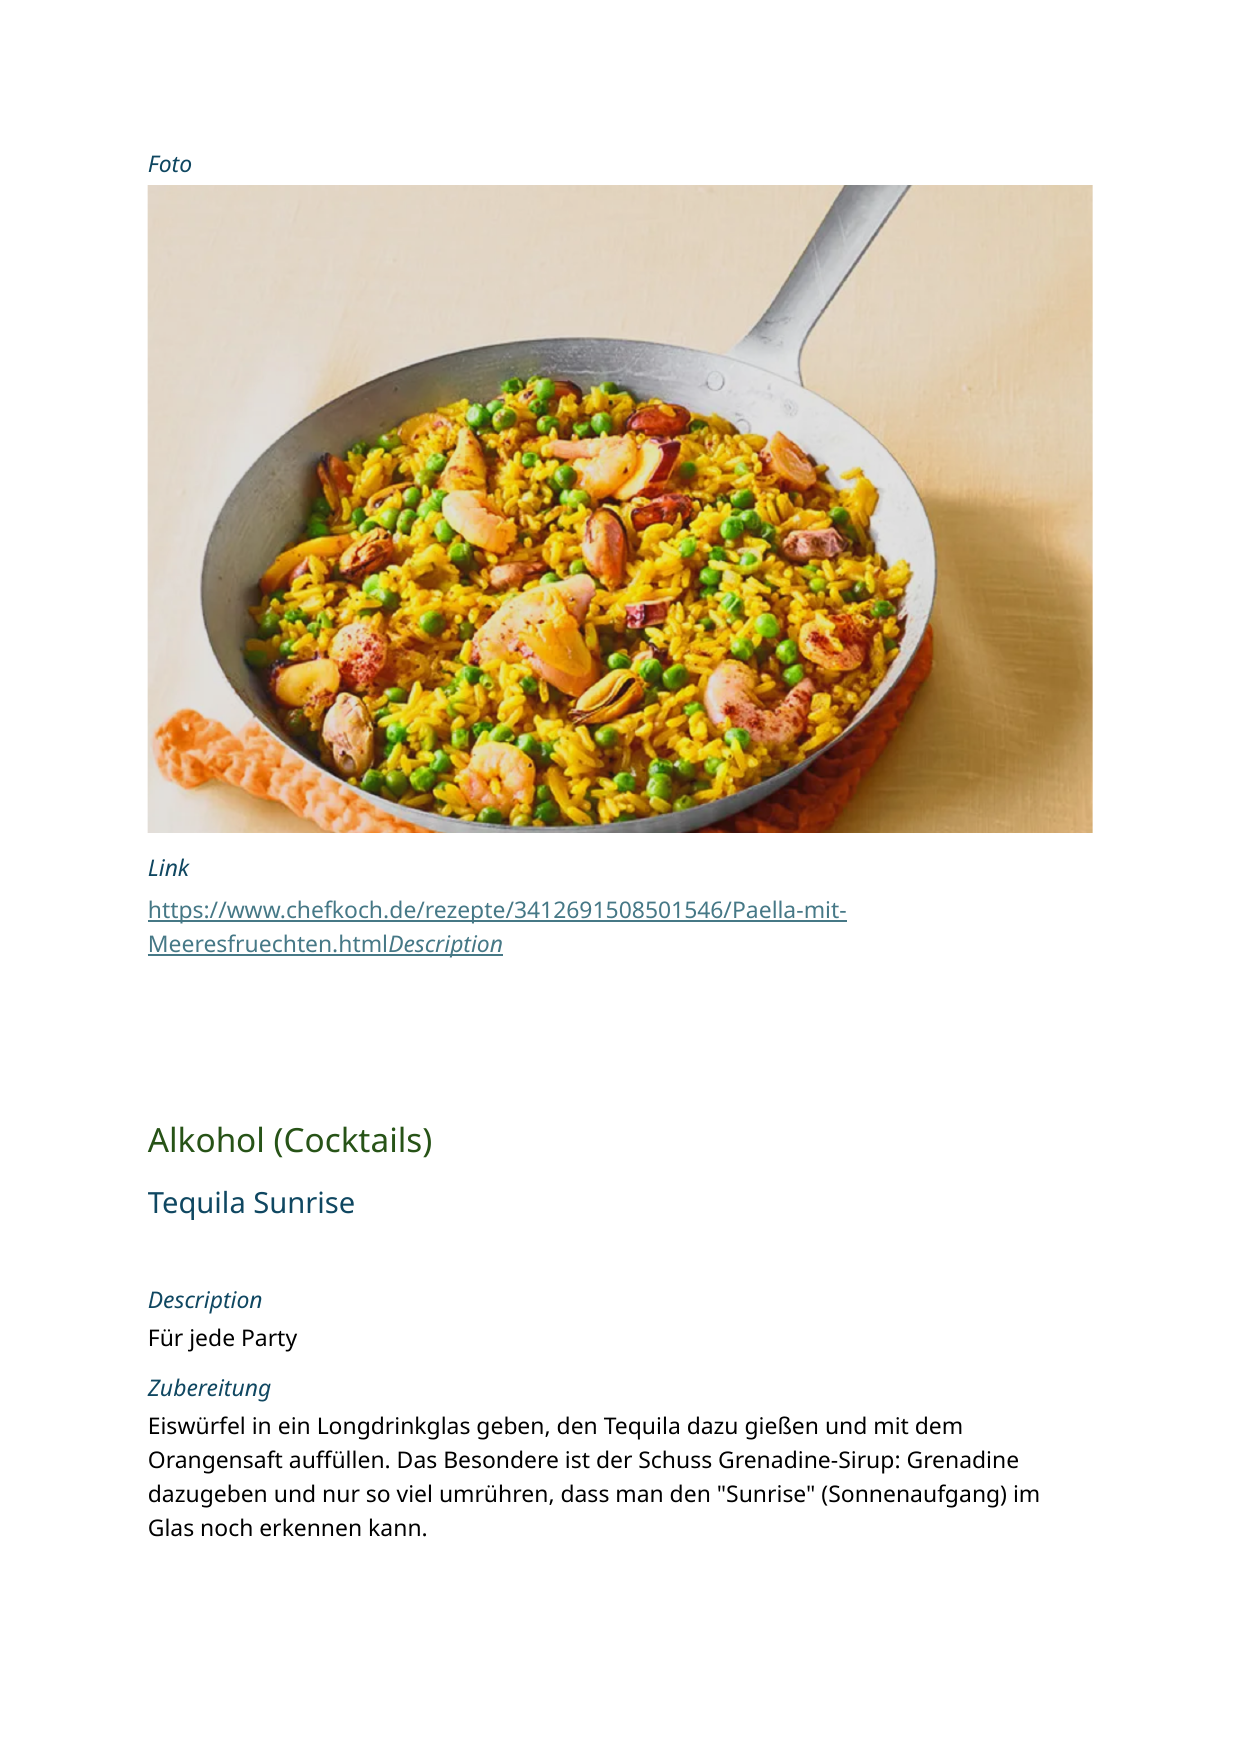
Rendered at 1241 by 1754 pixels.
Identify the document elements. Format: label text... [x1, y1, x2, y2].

subtitle Alkohol (Cocktails) [148, 1117, 1093, 1162]
subtitle Zubereitung [148, 1372, 1093, 1404]
text Für jede Party [148, 1322, 1093, 1353]
picture [147, 185, 1093, 833]
text Eiswürfel in ein Longdrinkglas geben, den Tequila dazu gießen und mit dem Orangensaft auffüllen. Das Besondere ist der Schuss Grenadine-Sirup: Grenadine dazugeben und nur so viel umrühren, dass man den "Sunrise" (Sonnenaufgang) im Glas noch erkennen kann. [148, 1410, 1093, 1543]
subtitle https://www.chefkoch.de/rezepte/3412691508501546/Paella-mit-Meeresfruechten.htmlDescription [148, 894, 1093, 959]
subtitle Tequila Sunrise [148, 1182, 1093, 1222]
subtitle Foto [148, 148, 1093, 179]
subtitle Description [148, 1284, 1093, 1315]
subtitle Link [148, 852, 1093, 883]
